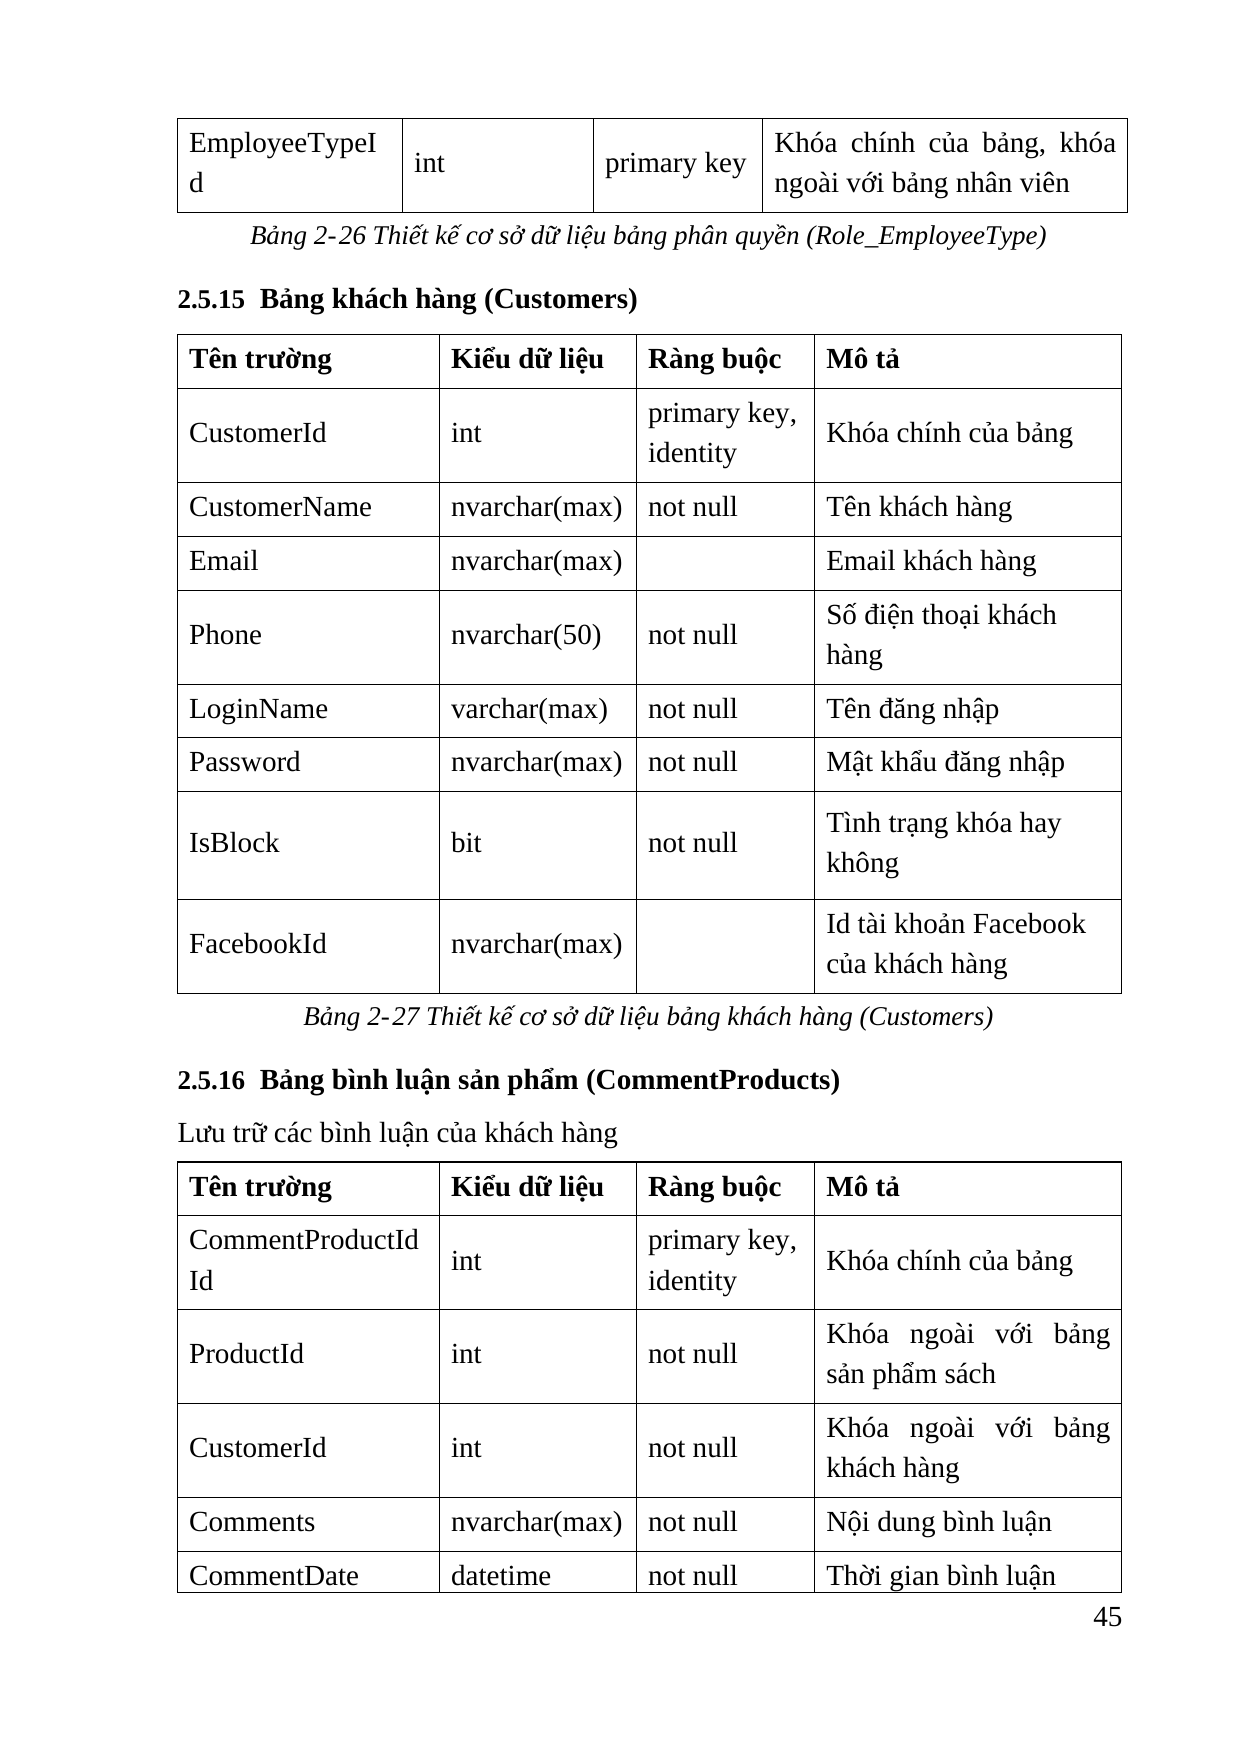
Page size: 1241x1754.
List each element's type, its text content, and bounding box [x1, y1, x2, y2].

table_cell Khóa ngoài với bảng sản phẩm sách [815, 1310, 1121, 1403]
table_cell EmployeeTypeId [178, 119, 402, 212]
table_cell CustomerId [178, 389, 439, 482]
text Lưu trữ các bình luận của khách hàng [177, 1115, 1122, 1148]
table_cell Khóa chính của bảng [815, 1216, 1121, 1309]
table_cell not null [637, 792, 814, 899]
table_cell Id tài khoản Facebook của khách hàng [815, 900, 1121, 993]
text Bảng 2-26 Thiết kế cơ sở dữ liệu bảng phân quyền (Role_EmployeeType) [177, 219, 1122, 251]
table_cell Số điện thoại khách hàng [815, 591, 1121, 683]
table_cell [637, 900, 814, 993]
table_cell Password [178, 738, 439, 791]
table_cell primary key, identity [637, 389, 814, 482]
table_cell Khóa chính của bảng, khóa ngoài với bảng nhân viên [763, 119, 1127, 212]
table_cell primary key, identity [637, 1216, 814, 1309]
table_cell nvarchar(max) [440, 900, 636, 993]
table_cell nvarchar(max) [440, 738, 636, 791]
table_cell int [440, 1310, 636, 1403]
table_cell CustomerId [178, 1404, 439, 1497]
table_header Mô tả [815, 335, 1121, 388]
table_cell int [440, 1404, 636, 1497]
table_cell bit [440, 792, 636, 899]
table_cell datetime [440, 1552, 636, 1592]
table_cell int [403, 119, 593, 212]
table_cell CommentProductIdId [178, 1216, 439, 1309]
subtitle Bảng khách hàng (Customers) [177, 282, 1122, 315]
table_cell Email [178, 537, 439, 589]
table_cell Comments [178, 1498, 439, 1551]
table_cell not null [637, 1552, 814, 1592]
table_cell LoginName [178, 685, 439, 737]
table_cell int [440, 389, 636, 482]
table_cell nvarchar(max) [440, 537, 636, 589]
table_header Tên trường [178, 1163, 439, 1215]
table_cell nvarchar(50) [440, 591, 636, 683]
table_header Mô tả [815, 1163, 1121, 1215]
table_header Kiểu dữ liệu [440, 335, 636, 388]
table_cell Tên khách hàng [815, 483, 1121, 536]
table_cell int [440, 1216, 636, 1309]
text Bảng 2-27 Thiết kế cơ sở dữ liệu bảng khách hàng (Customers) [177, 1000, 1122, 1031]
table_cell not null [637, 1404, 814, 1497]
table_cell Email khách hàng [815, 537, 1121, 589]
table_cell Nội dung bình luận [815, 1498, 1121, 1551]
table_cell Tên đăng nhập [815, 685, 1121, 737]
table_cell varchar(max) [440, 685, 636, 737]
table_cell ProductId [178, 1310, 439, 1403]
table_cell Phone [178, 591, 439, 683]
table_cell IsBlock [178, 792, 439, 899]
table_header Ràng buộc [637, 1163, 814, 1215]
table_cell not null [637, 685, 814, 737]
table_cell not null [637, 1310, 814, 1403]
table_cell CommentDate [178, 1552, 439, 1592]
table_header Tên trường [178, 335, 439, 388]
table_cell nvarchar(max) [440, 1498, 636, 1551]
table_cell Tình trạng khóa hay không [815, 792, 1121, 899]
table_cell not null [637, 738, 814, 791]
table_cell Khóa ngoài với bảng khách hàng [815, 1404, 1121, 1497]
table_cell Mật khẩu đăng nhập [815, 738, 1121, 791]
table_header Kiểu dữ liệu [440, 1163, 636, 1215]
table_cell Thời gian bình luận [815, 1552, 1121, 1592]
table_cell not null [637, 591, 814, 683]
table_cell Khóa chính của bảng [815, 389, 1121, 482]
table_cell FacebookId [178, 900, 439, 993]
table_cell CustomerName [178, 483, 439, 536]
table_cell primary key [594, 119, 762, 212]
subtitle Bảng bình luận sản phẩm (CommentProducts) [177, 1062, 1122, 1096]
table_cell not null [637, 483, 814, 536]
table_header Ràng buộc [637, 335, 814, 388]
table_cell not null [637, 1498, 814, 1551]
table_cell [637, 537, 814, 589]
table_cell nvarchar(max) [440, 483, 636, 536]
